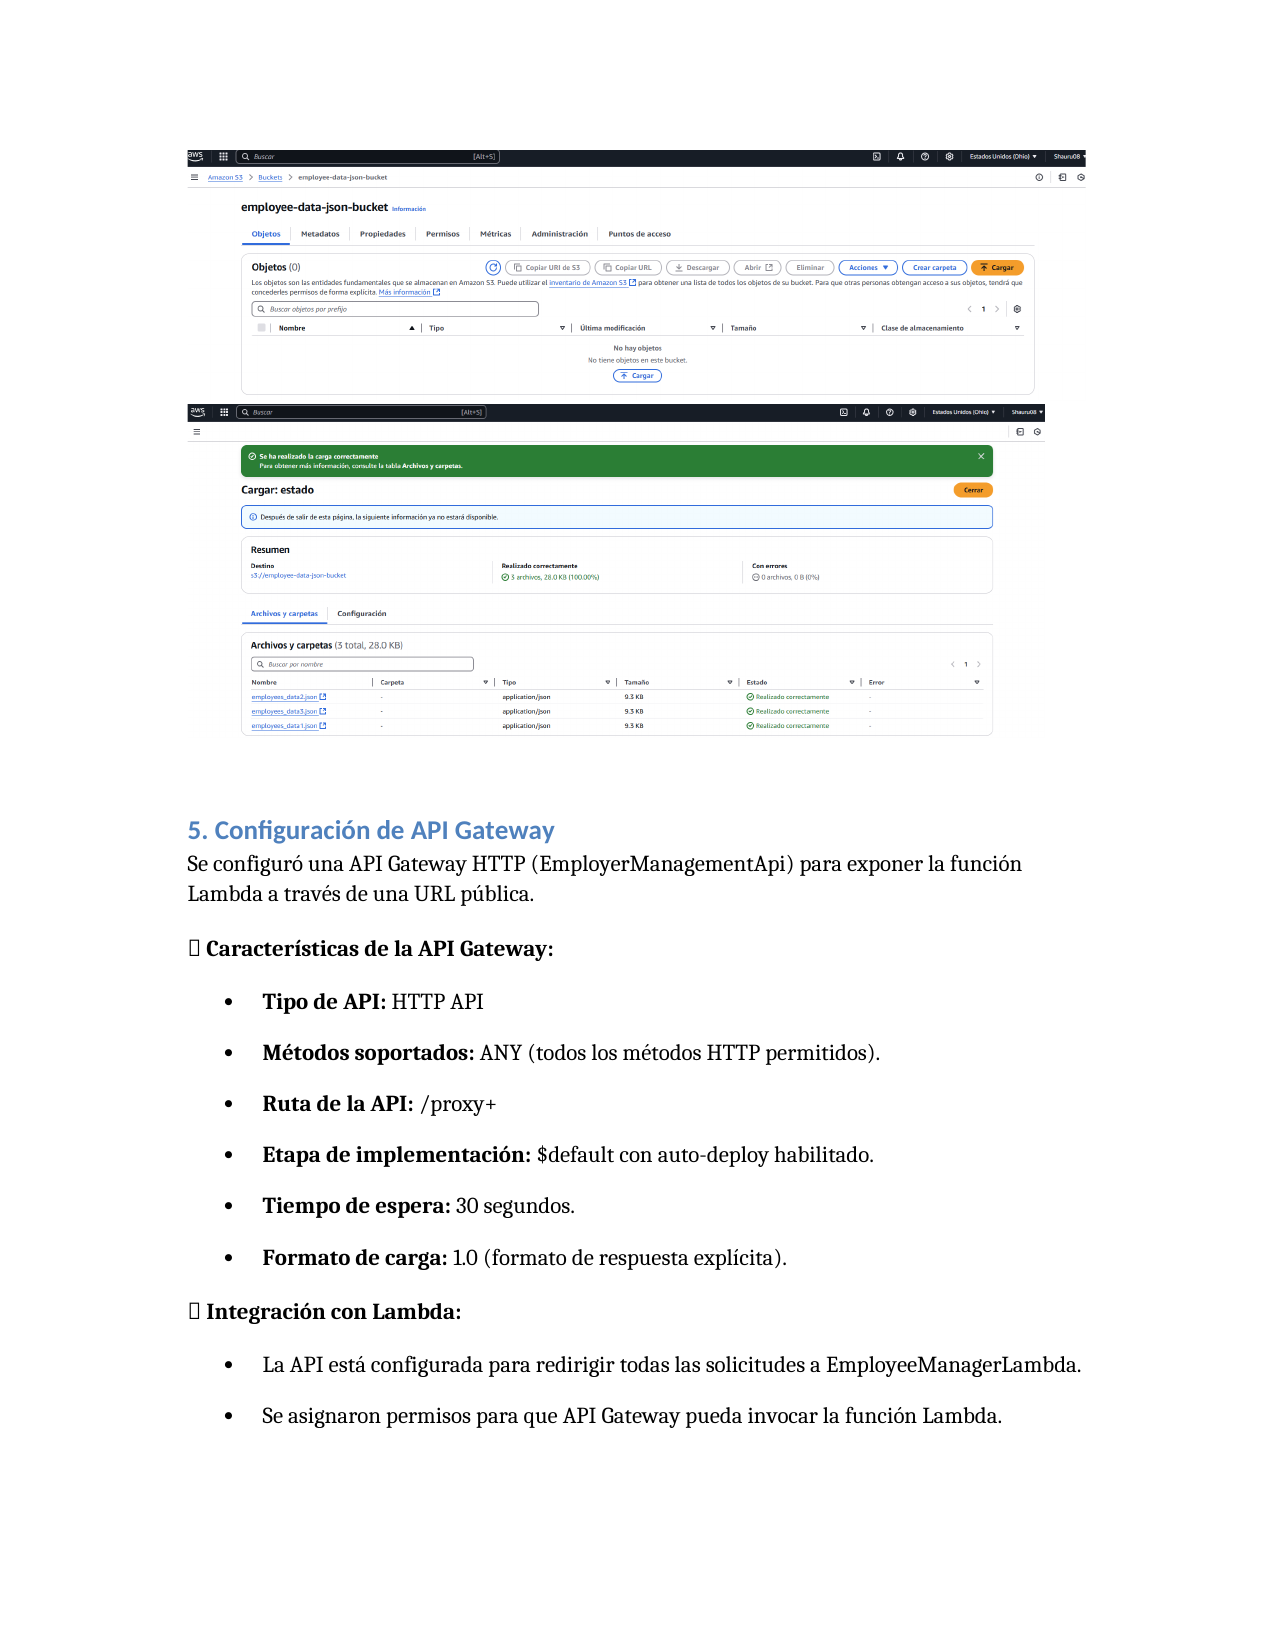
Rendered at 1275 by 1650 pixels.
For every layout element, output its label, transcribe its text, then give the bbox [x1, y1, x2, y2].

list Se asignaron permisos para que API Gateway pueda invocar la función Lambda. [225, 1403, 1087, 1429]
list Ruta de la API: /proxy+ [225, 1091, 1087, 1117]
text 🔹 Características de la API Gateway: [187, 932, 1087, 963]
list La API está configurada para redirigir todas las solicitudes a EmployeeManagerLambda. [225, 1352, 1087, 1378]
list Etapa de implementación: $default con auto-deploy habilitado. [225, 1142, 1087, 1168]
list Formato de carga: 1.0 (formato de respuesta explícita). [225, 1244, 1087, 1271]
text Se configuró una API Gateway HTTP (EmployerManagementApi) para exponer la función Lambda a través de una URL pública. [187, 851, 1087, 908]
list Tiempo de espera: 30 segundos. [225, 1193, 1087, 1219]
list Tipo de API: HTTP API [225, 989, 1087, 1015]
list Métodos soportados: ANY (todos los métodos HTTP permitidos). [225, 1040, 1087, 1066]
subtitle 5. Configuración de API Gateway [187, 813, 1087, 846]
text 🔹 Integración con Lambda: [187, 1295, 1087, 1327]
picture [187, 150, 1086, 401]
picture [187, 404, 1045, 738]
